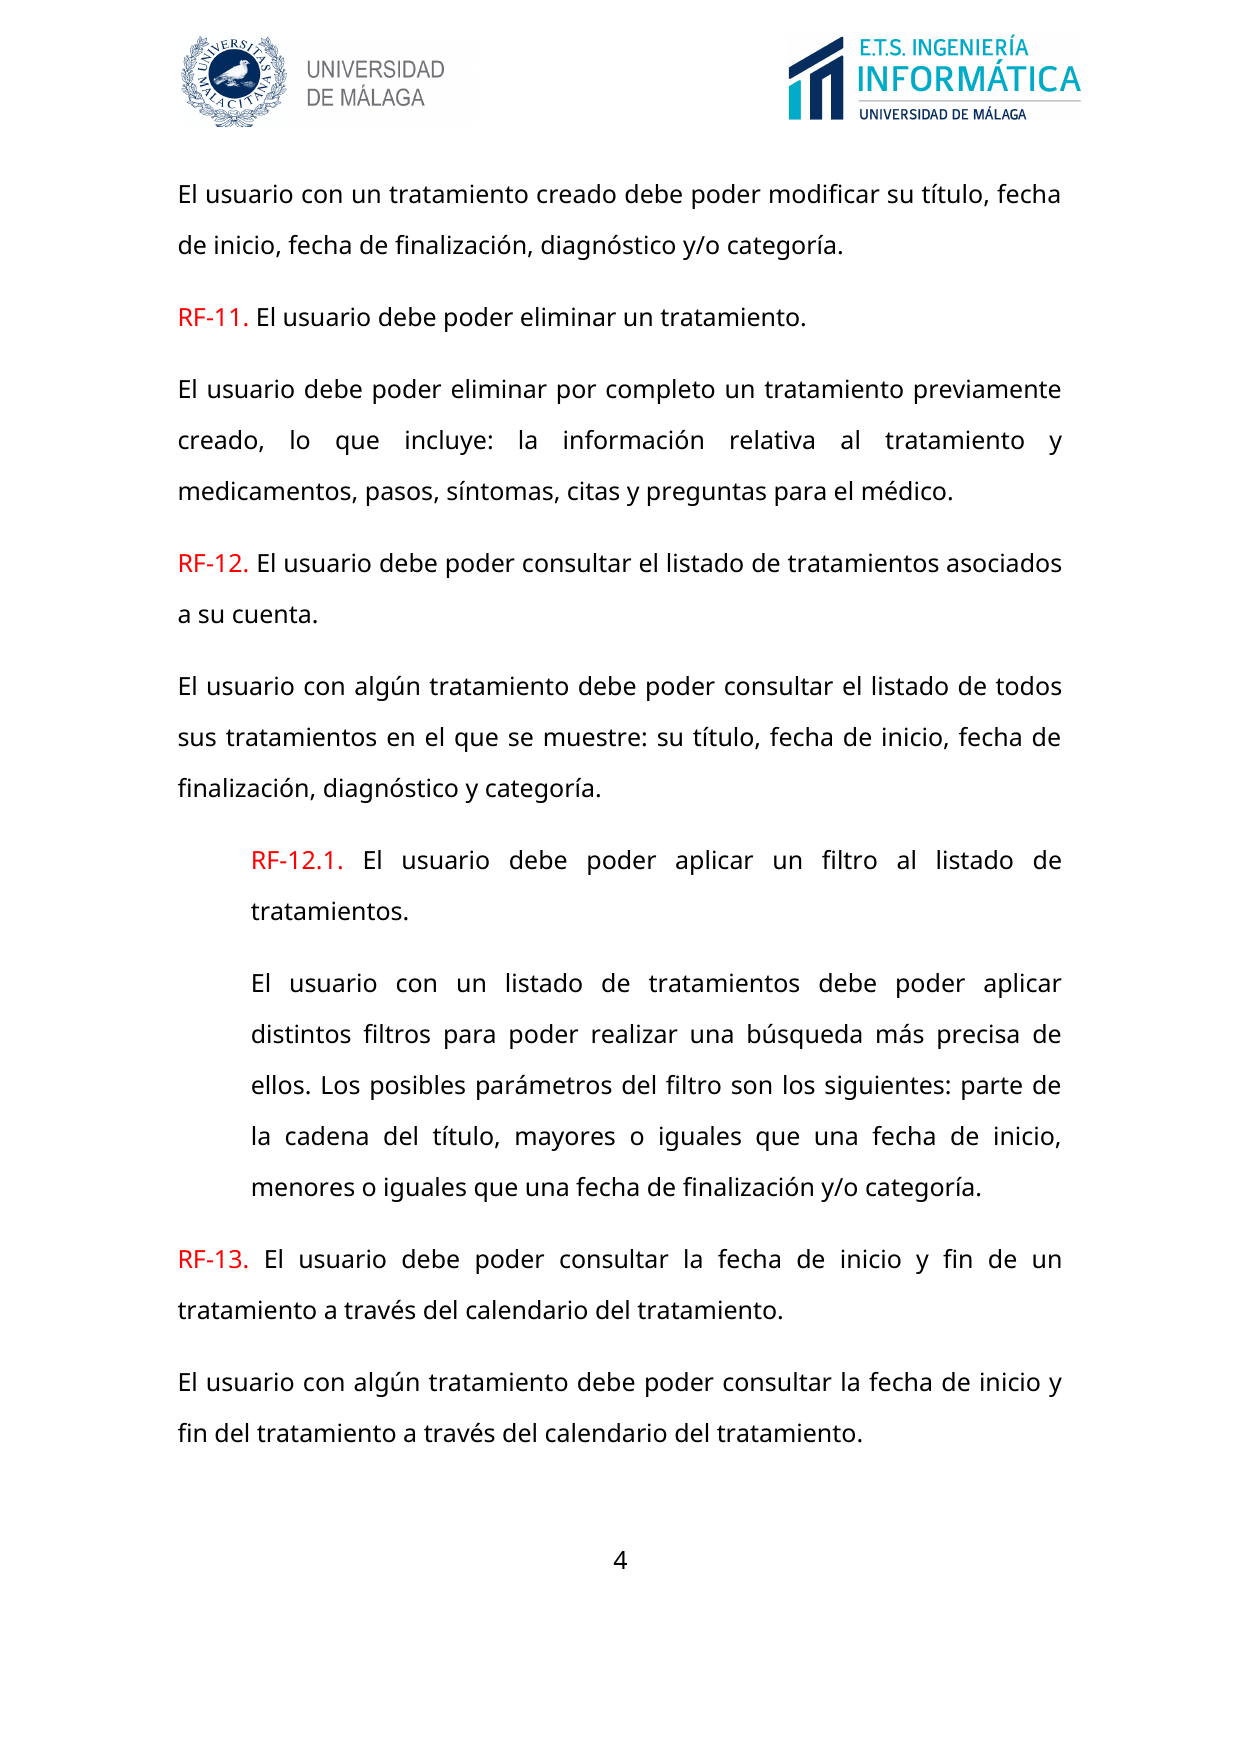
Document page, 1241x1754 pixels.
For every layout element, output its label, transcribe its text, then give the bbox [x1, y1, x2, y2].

text RF-12.1. El usuario debe poder aplicar un filtro al listado de tratamientos. [251, 843, 1063, 928]
text El usuario debe poder eliminar por completo un tratamiento previamente creado, lo que incluye: la información relativa al tratamiento y medicamentos, pasos, síntomas, citas y preguntas para el médico. [177, 372, 1063, 508]
text El usuario con un tratamiento creado debe poder modificar su título, fecha de inicio, fecha de finalización, diagnóstico y/o categoría. [177, 177, 1063, 262]
picture [786, 34, 1083, 122]
text El usuario con un listado de tratamientos debe poder aplicar distintos filtros para poder realizar una búsqueda más precisa de ellos. Los posibles parámetros del filtro son los siguientes: parte de la cadena del título, mayores o iguales que una fecha de inicio, menores o iguales que una fecha de finalización y/o categoría. [251, 966, 1063, 1204]
text RF-11. El usuario debe poder eliminar un tratamiento. [177, 300, 1063, 334]
text El usuario con algún tratamiento debe poder consultar el listado de todos sus tratamientos en el que se muestre: su título, fecha de inicio, fecha de finalización, diagnóstico y categoría. [177, 669, 1063, 805]
picture [180, 35, 477, 127]
text RF-12. El usuario debe poder consultar el listado de tratamientos asociados a su cuenta. [177, 546, 1063, 631]
text El usuario con algún tratamiento debe poder consultar la fecha de inicio y fin del tratamiento a través del calendario del tratamiento. [177, 1364, 1063, 1449]
text RF-13. El usuario debe poder consultar la fecha de inicio y fin de un tratamiento a través del calendario del tratamiento. [177, 1242, 1063, 1327]
